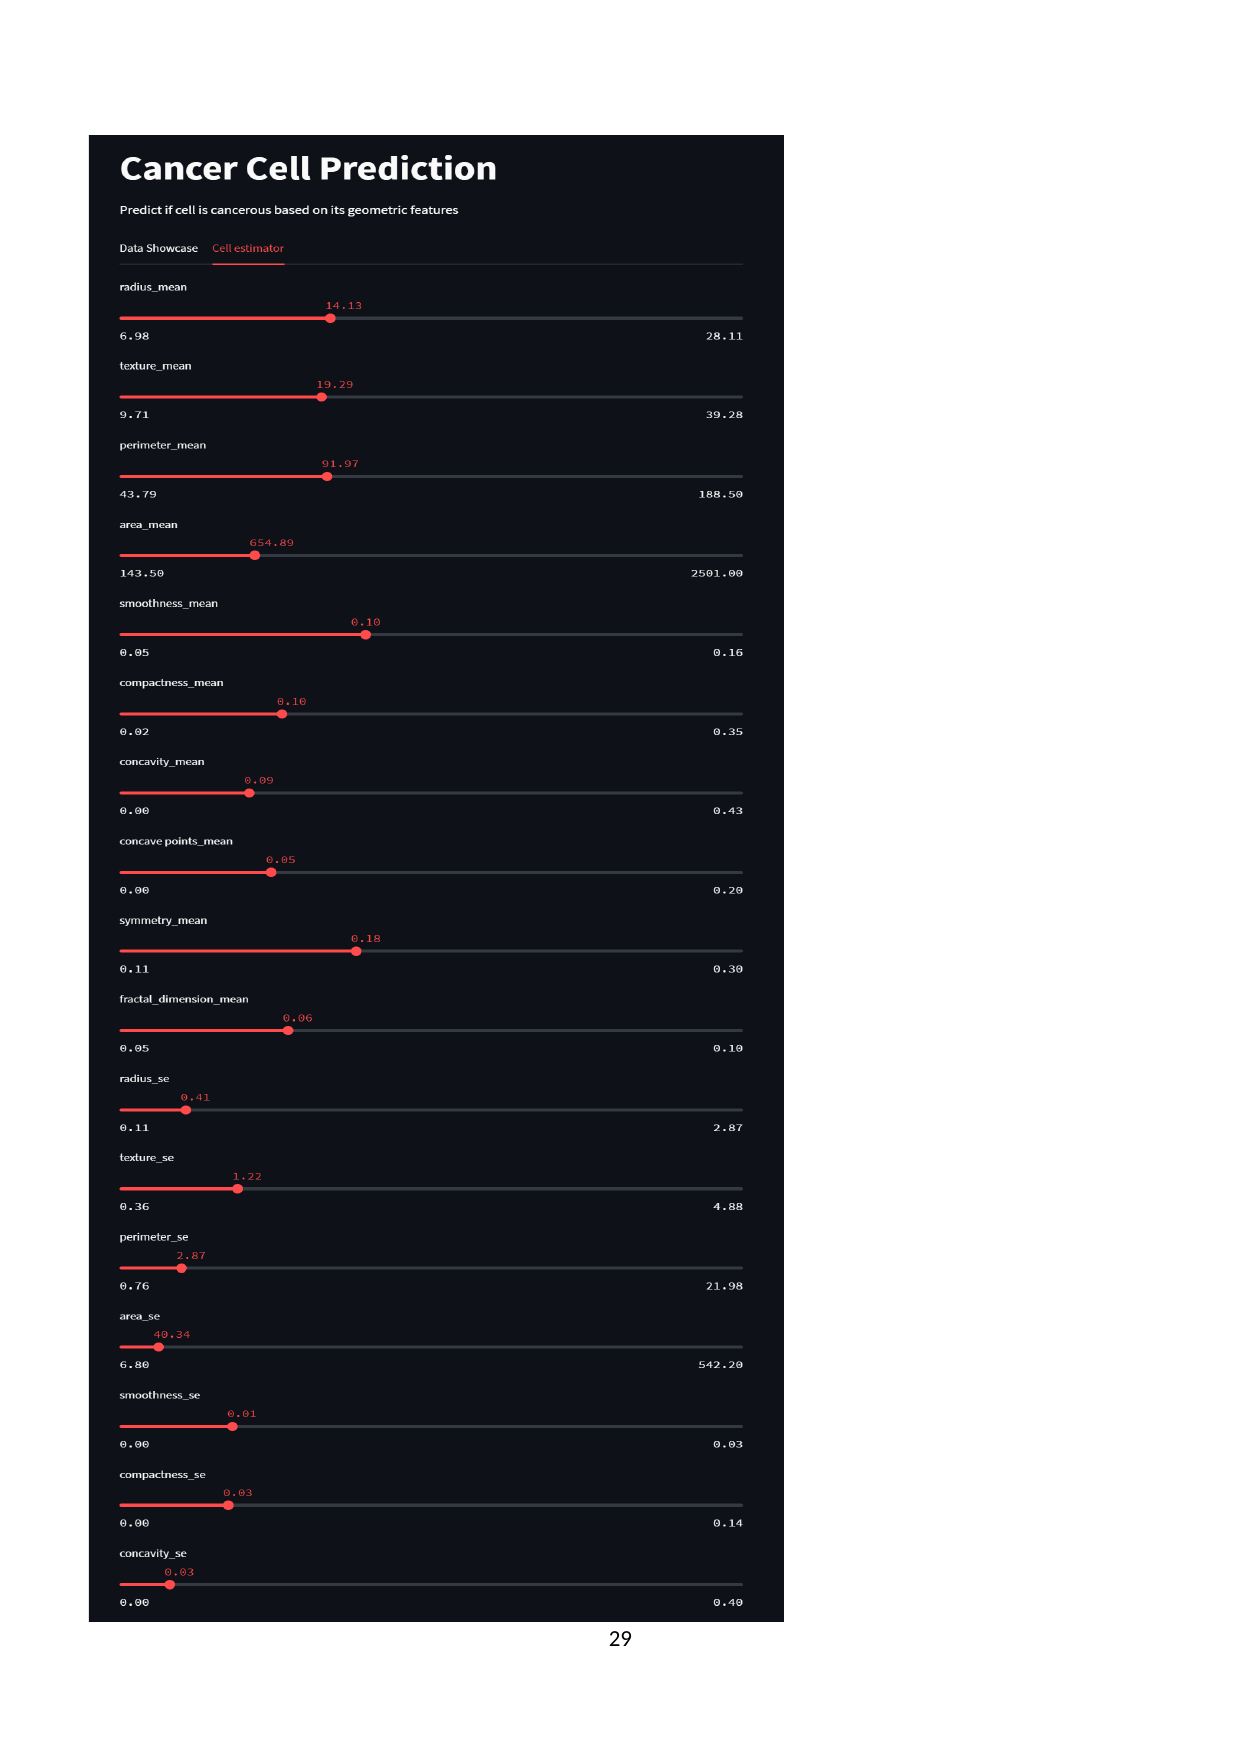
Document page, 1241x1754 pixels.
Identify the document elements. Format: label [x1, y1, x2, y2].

picture [88, 135, 784, 1622]
